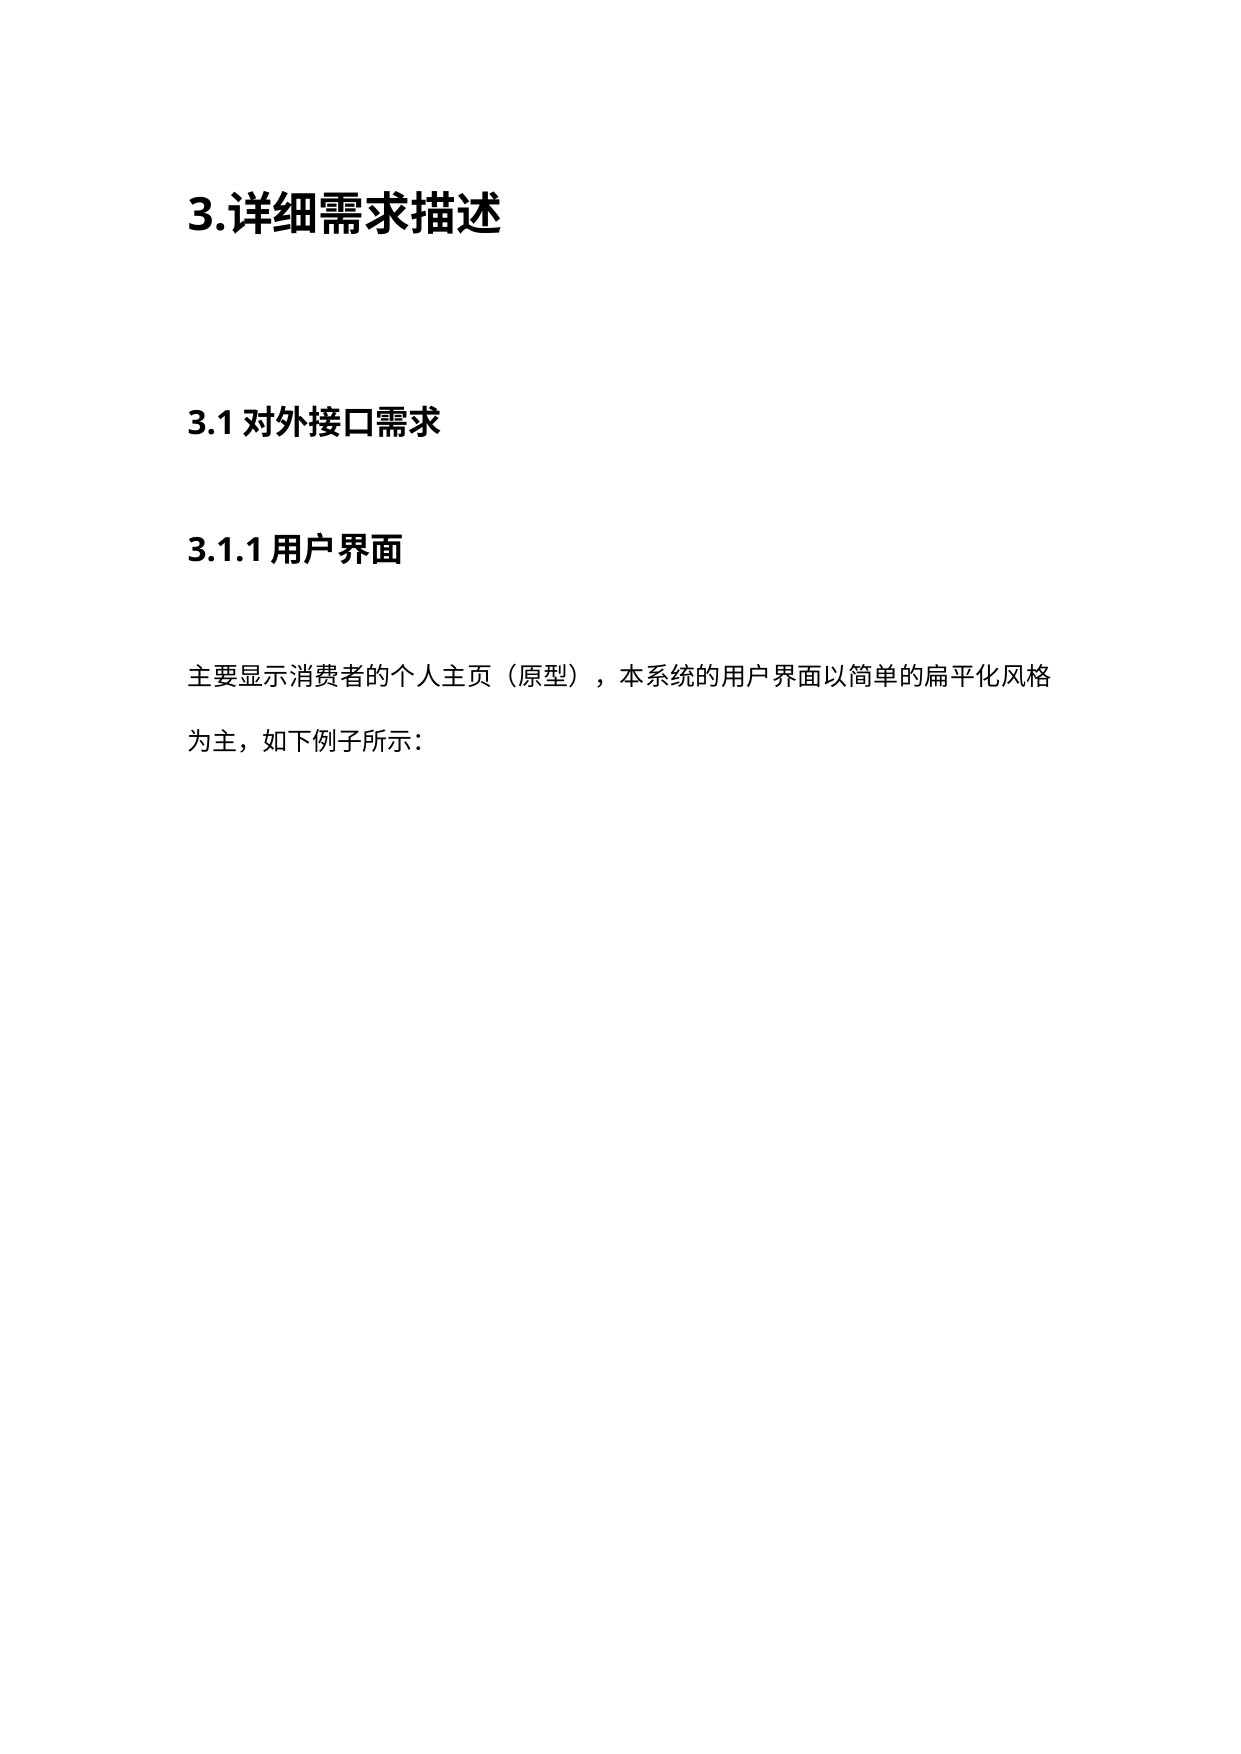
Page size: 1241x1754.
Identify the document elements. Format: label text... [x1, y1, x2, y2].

subtitle 3.详细需求描述 [187, 162, 1053, 259]
text 主要显示消费者的个人主页（原型），本系统的用户界面以简单的扁平化风格为主，如下例子所示： [187, 642, 1053, 772]
subtitle 3.1.1用户界面 [187, 515, 1053, 580]
subtitle 3.1对外接口需求 [187, 388, 1053, 453]
